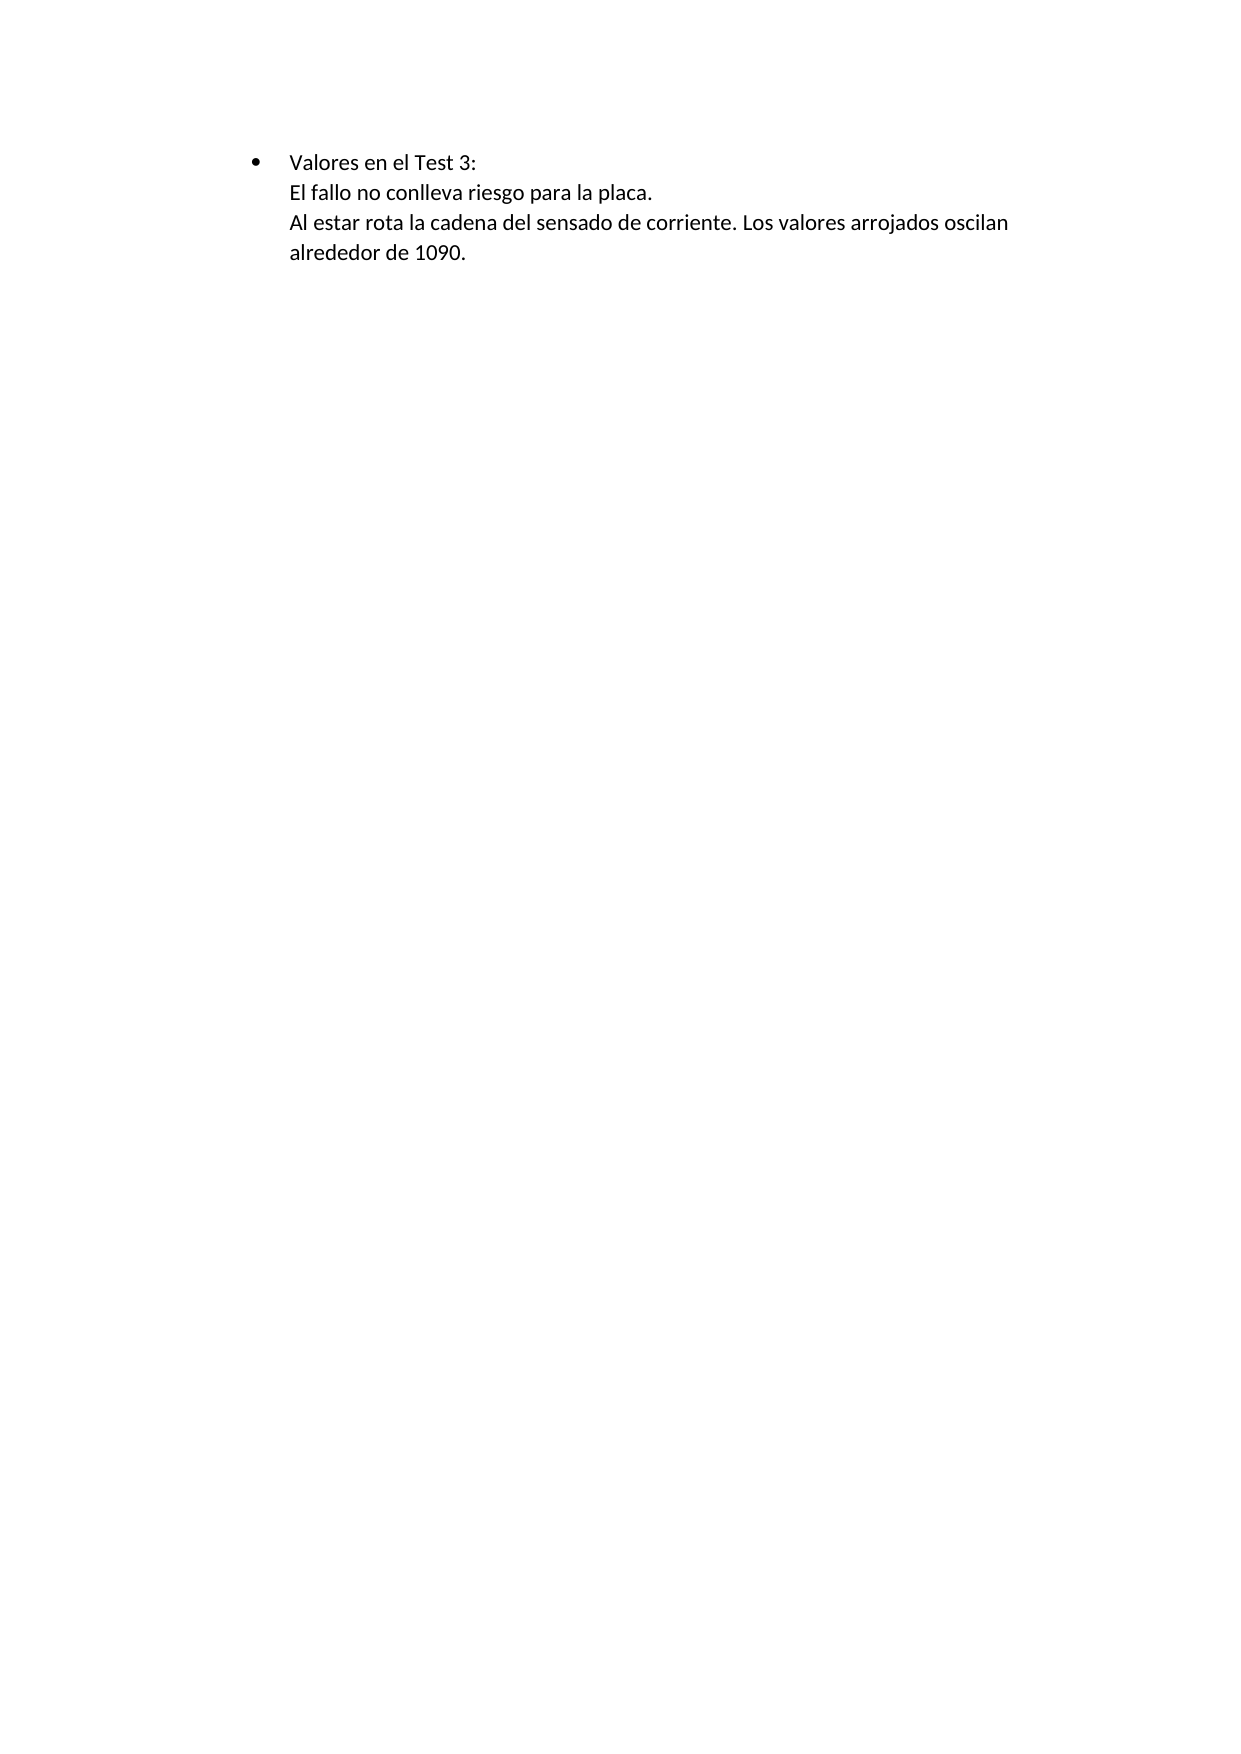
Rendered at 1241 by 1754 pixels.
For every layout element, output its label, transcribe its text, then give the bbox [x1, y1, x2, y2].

list Valores en el Test 3: [252, 148, 1063, 176]
list El fallo no conlleva riesgo para la placa. Al estar rota la cadena del sensado de corriente. Los valores arrojados oscilan alrededor de 1090. [289, 178, 1063, 266]
